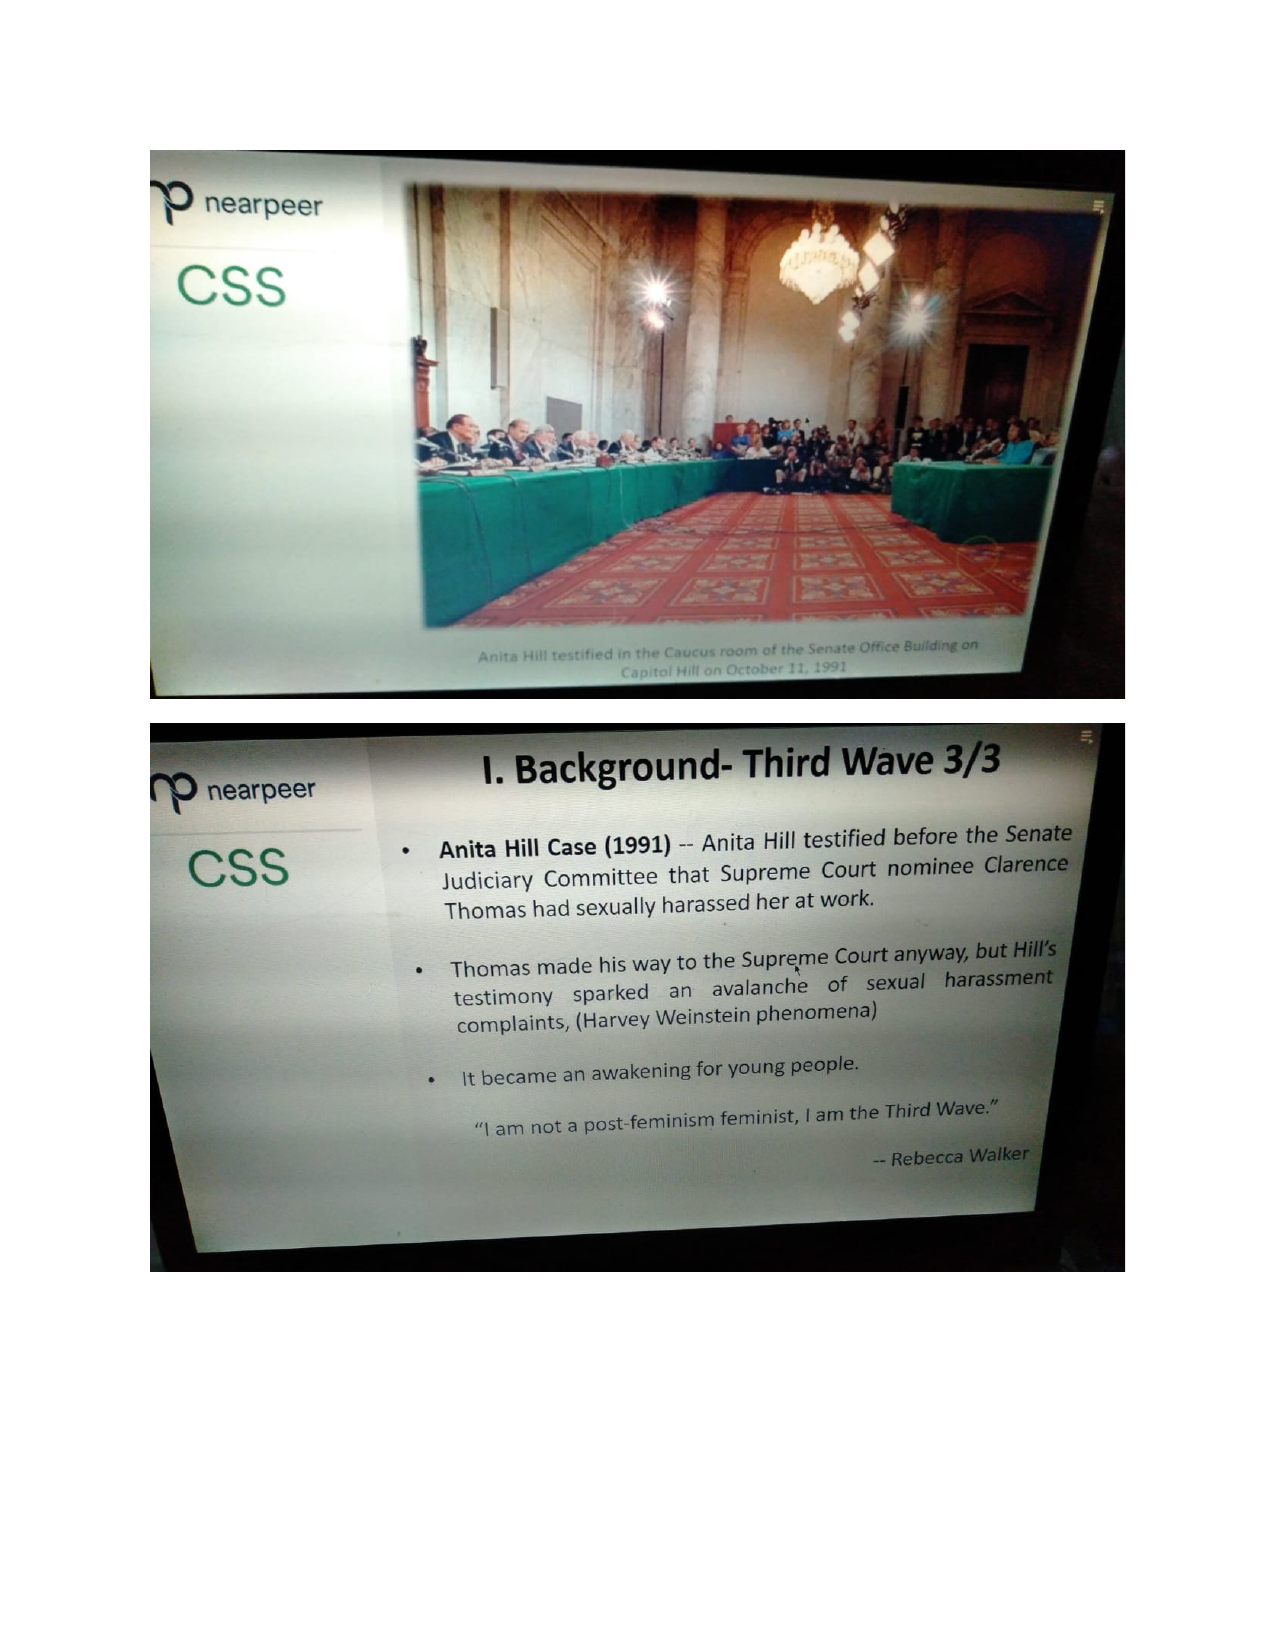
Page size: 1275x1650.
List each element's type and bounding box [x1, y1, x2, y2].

picture [150, 723, 1125, 1272]
picture [150, 150, 1125, 699]
